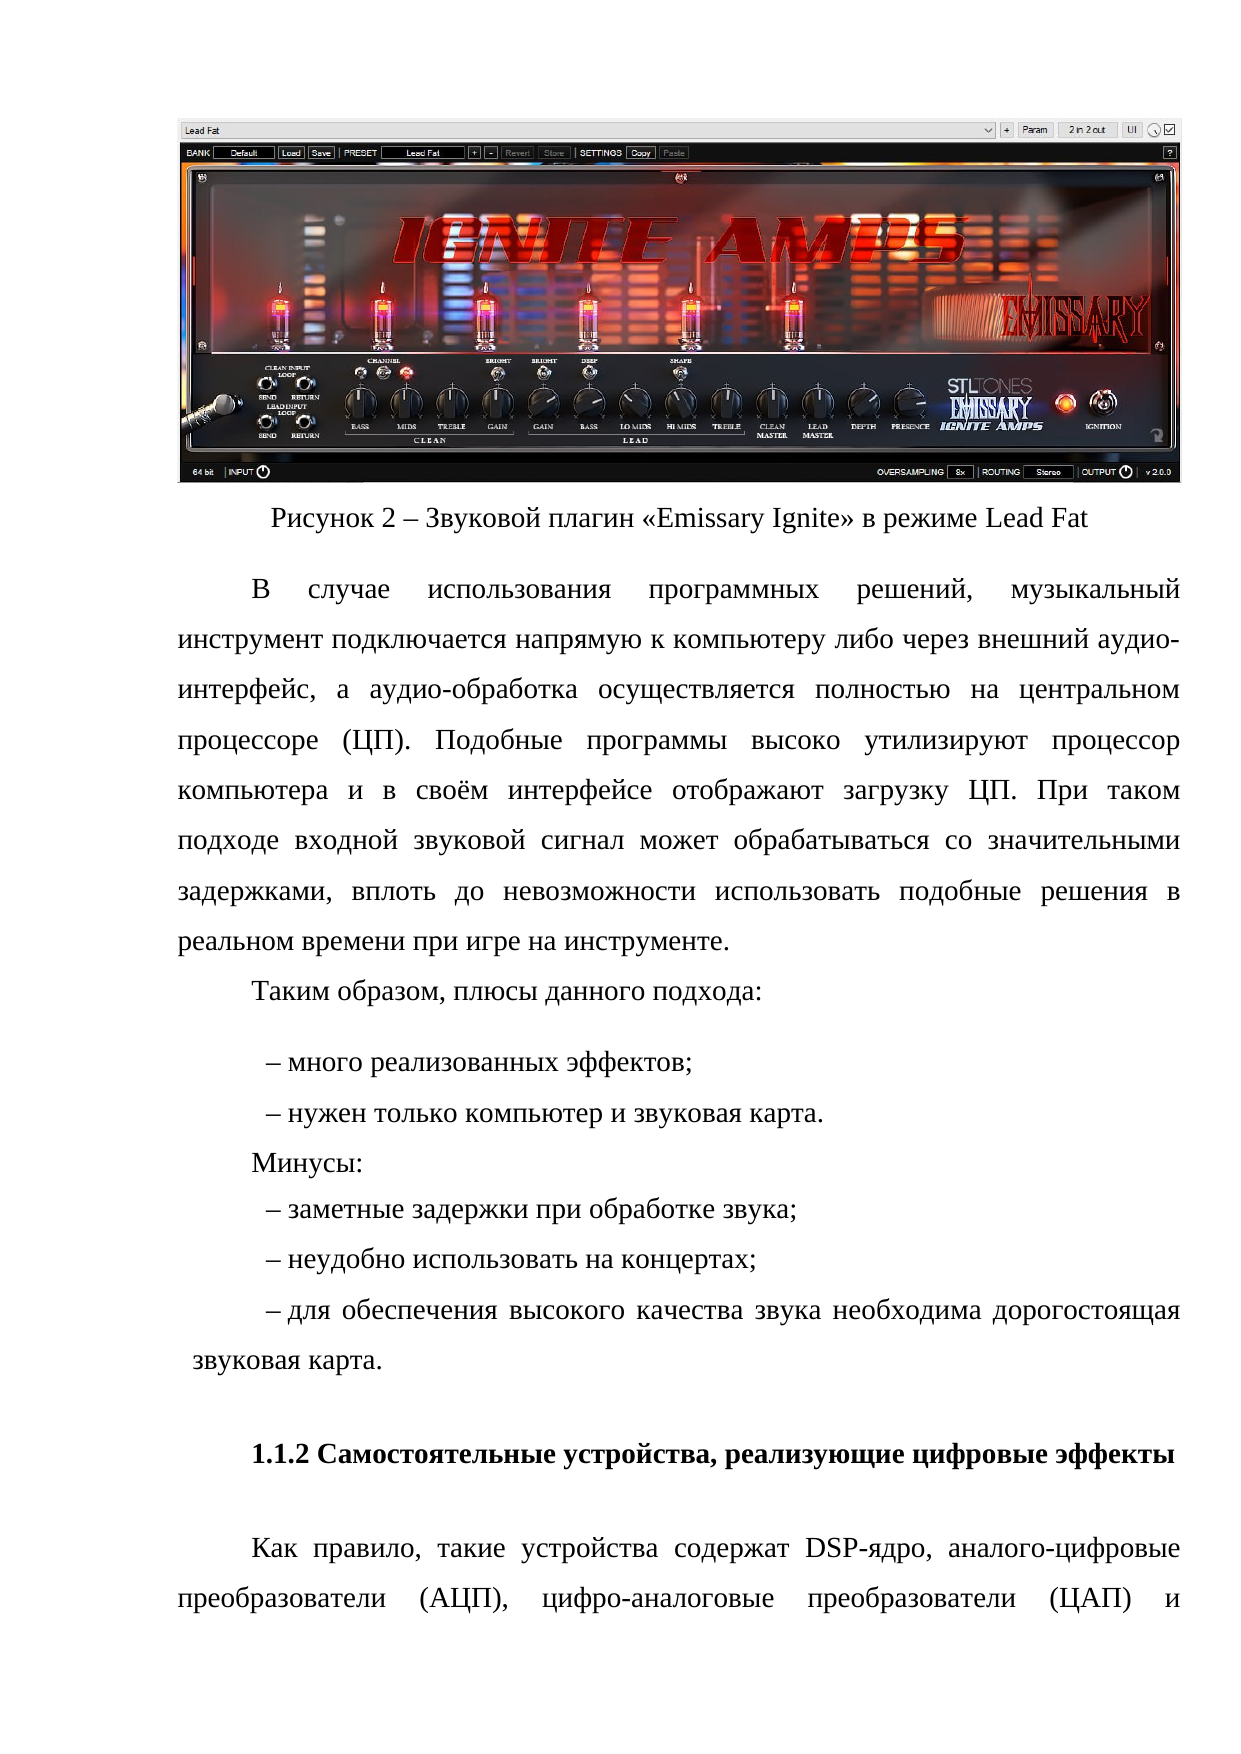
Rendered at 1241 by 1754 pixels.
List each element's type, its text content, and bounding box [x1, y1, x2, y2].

text Минусы: [177, 1145, 1181, 1179]
picture [177, 118, 1182, 483]
text Рисунок – Звуковой плагин «Emissary Ignite» в режиме Lead Fat [177, 500, 1181, 533]
text неудобно использовать на концертах; [192, 1241, 1181, 1275]
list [177, 1530, 1181, 1614]
text заметные задержки при обработке звука; [192, 1191, 1181, 1225]
text В случае использования программных решений, музыкальный инструмент подключается напрямую к компьютеру либо через внешний аудио-интерфейс, а аудио-обработка осуществляется полностью на центральном процессоре (ЦП). Подобные программы высоко утилизируют процессор компьютера и в своём интерфейсе отображают загрузку ЦП. При таком подходе входной звуковой сигнал может обрабатываться со значительными задержками, вплоть до невозможности использовать подобные решения в реальном времени при игре на инструменте. [177, 571, 1181, 957]
text нужен только компьютер и звуковая карта. [192, 1095, 1181, 1128]
text много реализованных эффектов; [192, 1044, 1181, 1078]
subtitle Самостоятельные устройства, реализующие цифровые эффекты [177, 1436, 1181, 1470]
text Таким образом, плюсы данного подхода: [177, 973, 1181, 1007]
text для обеспечения высокого качества звука необходима дорогостоящая звуковая карта. [192, 1292, 1181, 1376]
